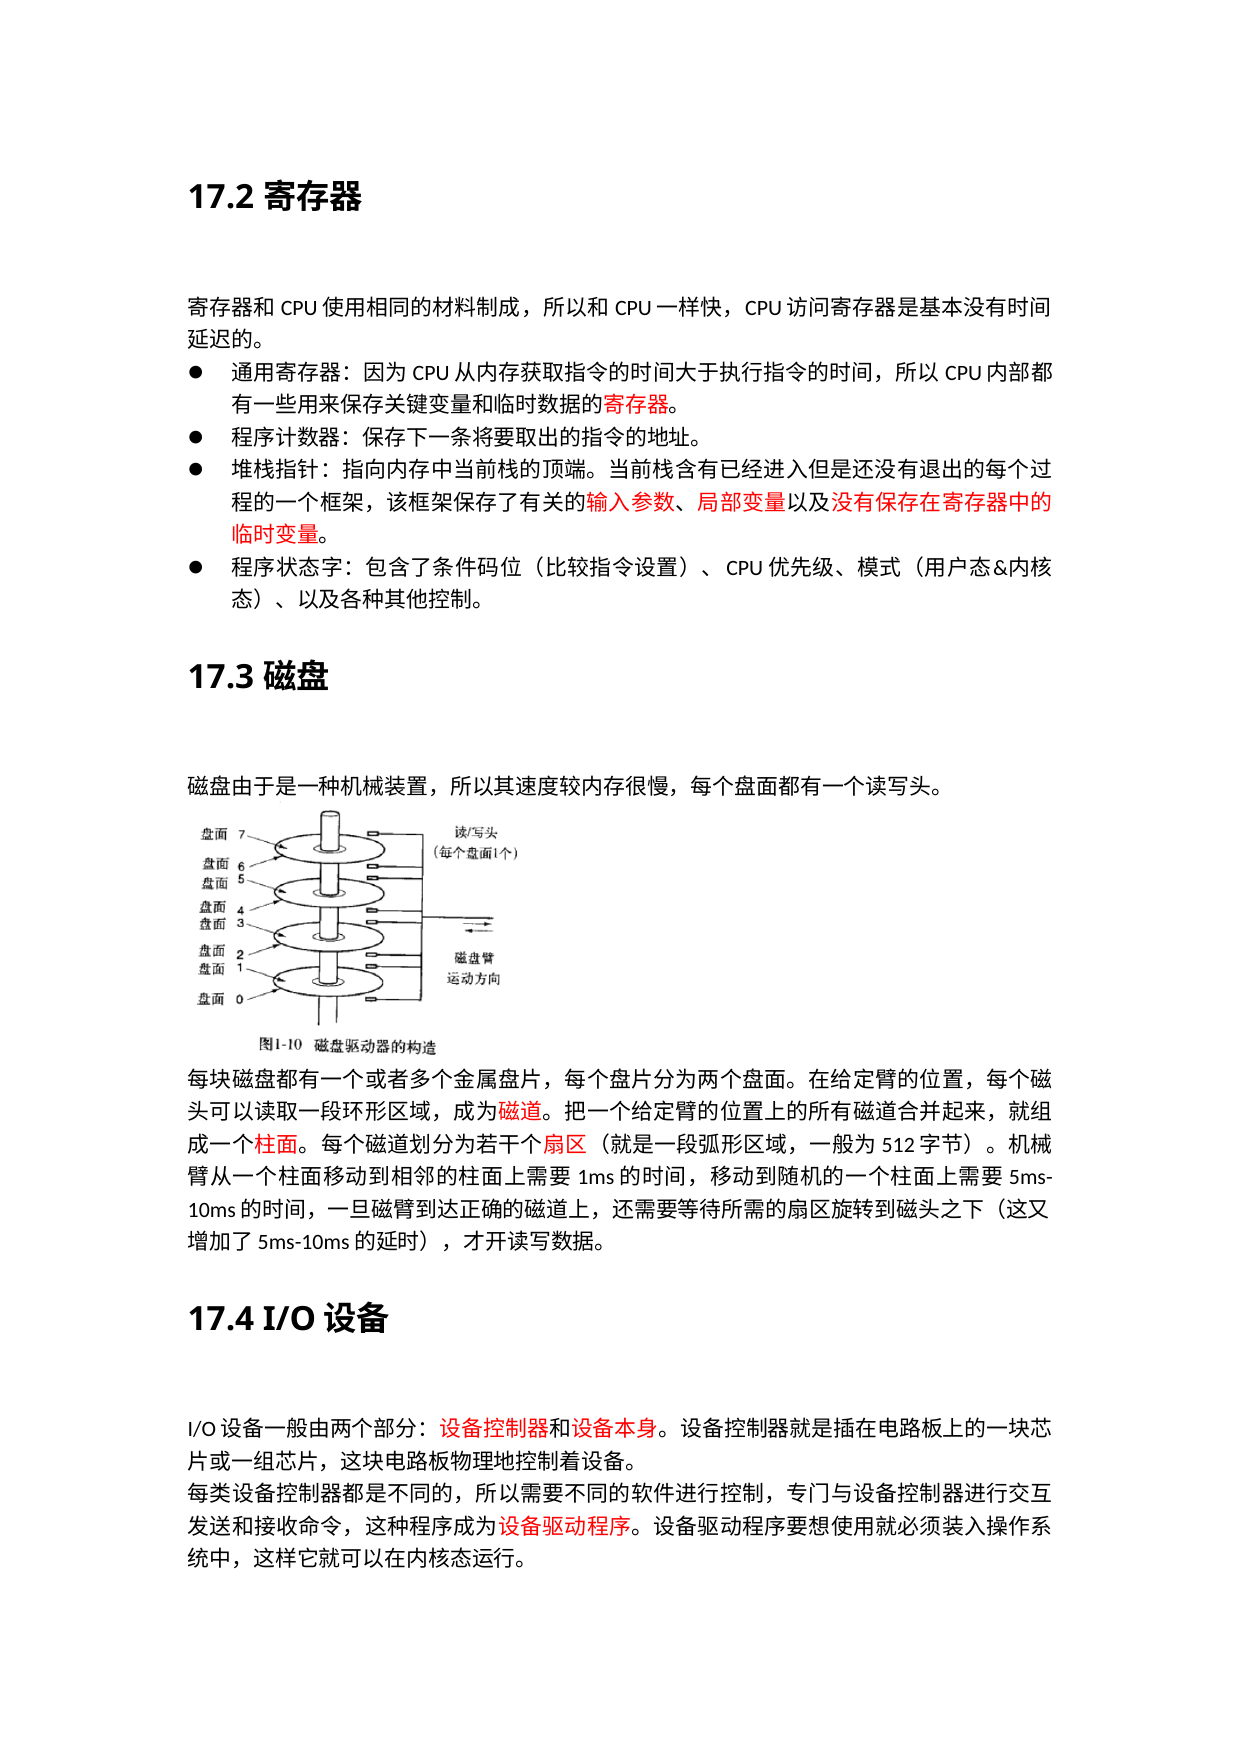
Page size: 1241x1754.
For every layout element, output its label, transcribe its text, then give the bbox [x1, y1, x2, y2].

text 每块磁盘都有一个或者多个金属盘片，每个盘片分为两个盘面。在给定臂的位置，每个磁头可以读取一段环形区域，成为磁道。把一个给定臂的位置上的所有磁道合并起来，就组成一个柱面。每个磁道划分为若干个扇区（就是一段弧形区域，一般为512字节）。机械臂从一个柱面移动到相邻的柱面上需要1ms的时间，移动到随机的一个柱面上需要5ms-10ms的时间，一旦磁臂到达正确的磁道上，还需要等待所需的扇区旋转到磁头之下（这又增加了5ms-10ms的延时），才开读写数据。 [187, 1061, 1053, 1256]
text 每类设备控制器都是不同的，所以需要不同的软件进行控制，专门与设备控制器进行交互，发送和接收命令，这种程序成为设备驱动程序。设备驱动程序要想使用就必须装入操作系统中，这样它就可以在内核态运行。 [187, 1476, 1053, 1573]
picture [187, 801, 525, 1059]
subtitle 17.4 I/O设备 [187, 1283, 1053, 1348]
list 程序状态字：包含了条件码位（比较指令设置）、CPU优先级、模式（用户态&内核态）、以及各种其他控制。 [187, 549, 1053, 614]
subtitle 17.2 寄存器 [187, 162, 1053, 227]
list 程序计数器：保存下一条将要取出的指令的地址。 [187, 419, 1053, 452]
subtitle 17.3 磁盘 [187, 641, 1053, 706]
list 堆栈指针：指向内存中当前栈的顶端。当前栈含有已经进入但是还没有退出的每个过程的一个框架，该框架保存了有关的输入参数、局部变量以及没有保存在寄存器中的临时变量。 [187, 452, 1053, 549]
text 磁盘由于是一种机械装置，所以其速度较内存很慢，每个盘面都有一个读写头。 [187, 769, 1053, 801]
list 通用寄存器：因为CPU从内存获取指令的时间大于执行指令的时间，所以CPU内部都有一些用来保存关键变量和临时数据的寄存器。 [187, 354, 1053, 419]
text I/O设备一般由两个部分：设备控制器和设备本身。设备控制器就是插在电路板上的一块芯片或一组芯片，这块电路板物理地控制着设备。 [187, 1411, 1053, 1476]
text 寄存器和CPU使用相同的材料制成，所以和CPU一样快，CPU访问寄存器是基本没有时间延迟的。 [187, 289, 1053, 354]
